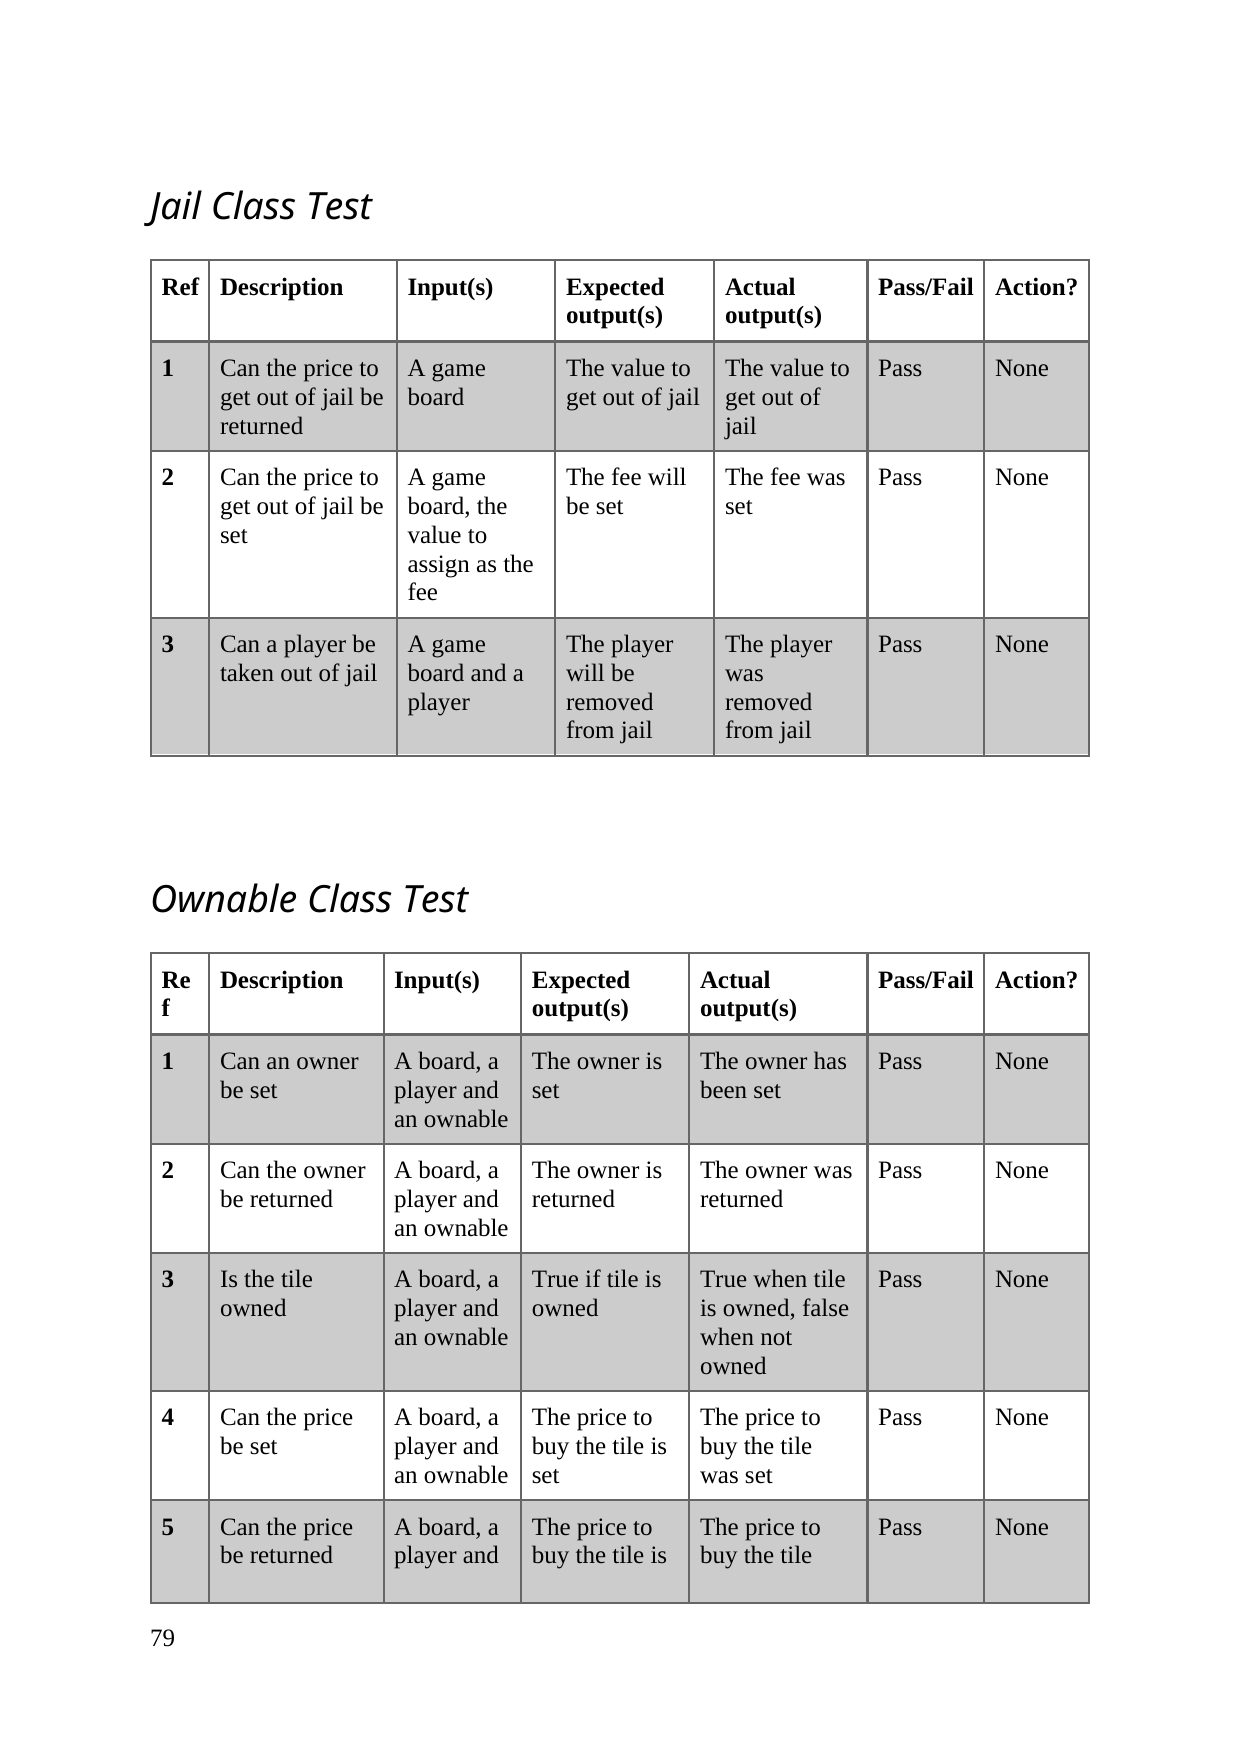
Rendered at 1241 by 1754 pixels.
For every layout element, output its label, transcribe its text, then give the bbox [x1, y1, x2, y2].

table_cell The owner was returned [690, 1145, 866, 1252]
table_cell A board, a player and an ownable [385, 1036, 520, 1143]
table_cell Can the price to get out of jail be set [210, 452, 396, 617]
table_cell A board, a player and an ownable [385, 1392, 520, 1499]
table_cell 2 [152, 1145, 208, 1252]
table_cell None [985, 1145, 1088, 1252]
table_cell Can an owner be set [210, 1036, 383, 1143]
table_cell 2 [152, 452, 208, 617]
table_cell A game board, the value to assign as the fee [398, 452, 554, 617]
table_cell None [985, 619, 1088, 754]
table_header Action? [985, 954, 1088, 1033]
table_cell True if tile is owned [522, 1254, 688, 1390]
table_cell Can a player be taken out of jail [210, 619, 396, 754]
table_cell Pass [869, 343, 983, 450]
table_header Expected output(s) [556, 261, 713, 340]
table_cell The player will be removed from jail [556, 619, 713, 754]
table_header Pass/Fail [869, 261, 983, 340]
table_cell The value to get out of jail [715, 343, 866, 450]
table_header Pass/Fail [869, 954, 983, 1033]
table_cell Pass [869, 1254, 983, 1390]
table_cell A board, a player and an ownable [385, 1145, 520, 1252]
table_cell The price to buy the tile was set [690, 1392, 866, 1499]
table_cell Pass [869, 1036, 983, 1143]
table_cell None [985, 1392, 1088, 1499]
table_header Ref [152, 954, 208, 1033]
table_cell The price to buy the tile is set [522, 1392, 688, 1499]
table_cell 3 [152, 1254, 208, 1390]
table_cell Can the price be set [210, 1392, 383, 1499]
table_header Input(s) [398, 261, 554, 340]
table_header Actual output(s) [715, 261, 866, 340]
table_cell 1 [152, 343, 208, 450]
table_cell Pass [869, 1392, 983, 1499]
table_header Input(s) [385, 954, 520, 1033]
table_cell Is the tile owned [210, 1254, 383, 1390]
table_cell The value to get out of jail [556, 343, 713, 450]
subtitle Jail Class Test [150, 179, 1090, 230]
table_header Expected output(s) [522, 954, 688, 1033]
subtitle Ownable Class Test [150, 872, 1090, 923]
table_cell 1 [152, 1036, 208, 1143]
table_header Ref [152, 261, 208, 340]
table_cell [385, 1501, 520, 1602]
table_cell The fee will be set [556, 452, 713, 617]
table_cell 3 [152, 619, 208, 754]
table_cell None [985, 452, 1088, 617]
table_cell A game board [398, 343, 554, 450]
table_cell The owner has been set [690, 1036, 866, 1143]
table_cell 4 [152, 1392, 208, 1499]
table_cell Pass [869, 1501, 983, 1602]
table_cell The owner is set [522, 1036, 688, 1143]
table_cell The owner is returned [522, 1145, 688, 1252]
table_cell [522, 1501, 688, 1602]
table_header Actual output(s) [690, 954, 866, 1033]
table_header Description [210, 954, 383, 1033]
table_cell The player was removed from jail [715, 619, 866, 754]
table_cell None [985, 1501, 1088, 1602]
table_cell Can the owner be returned [210, 1145, 383, 1252]
table_cell Pass [869, 619, 983, 754]
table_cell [210, 1501, 383, 1602]
table_cell A game board and a player [398, 619, 554, 754]
table_cell Can the price to get out of jail be returned [210, 343, 396, 450]
table_cell The fee was set [715, 452, 866, 617]
table_cell A board, a player and an ownable [385, 1254, 520, 1390]
table_cell True when tile is owned, false when not owned [690, 1254, 866, 1390]
table_cell 5 [152, 1501, 208, 1602]
table_cell None [985, 1254, 1088, 1390]
table_cell Pass [869, 452, 983, 617]
table_header Action? [985, 261, 1088, 340]
table_header Description [210, 261, 396, 340]
table_cell None [985, 1036, 1088, 1143]
table_cell Pass [869, 1145, 983, 1252]
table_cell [690, 1501, 866, 1602]
table_cell None [985, 343, 1088, 450]
